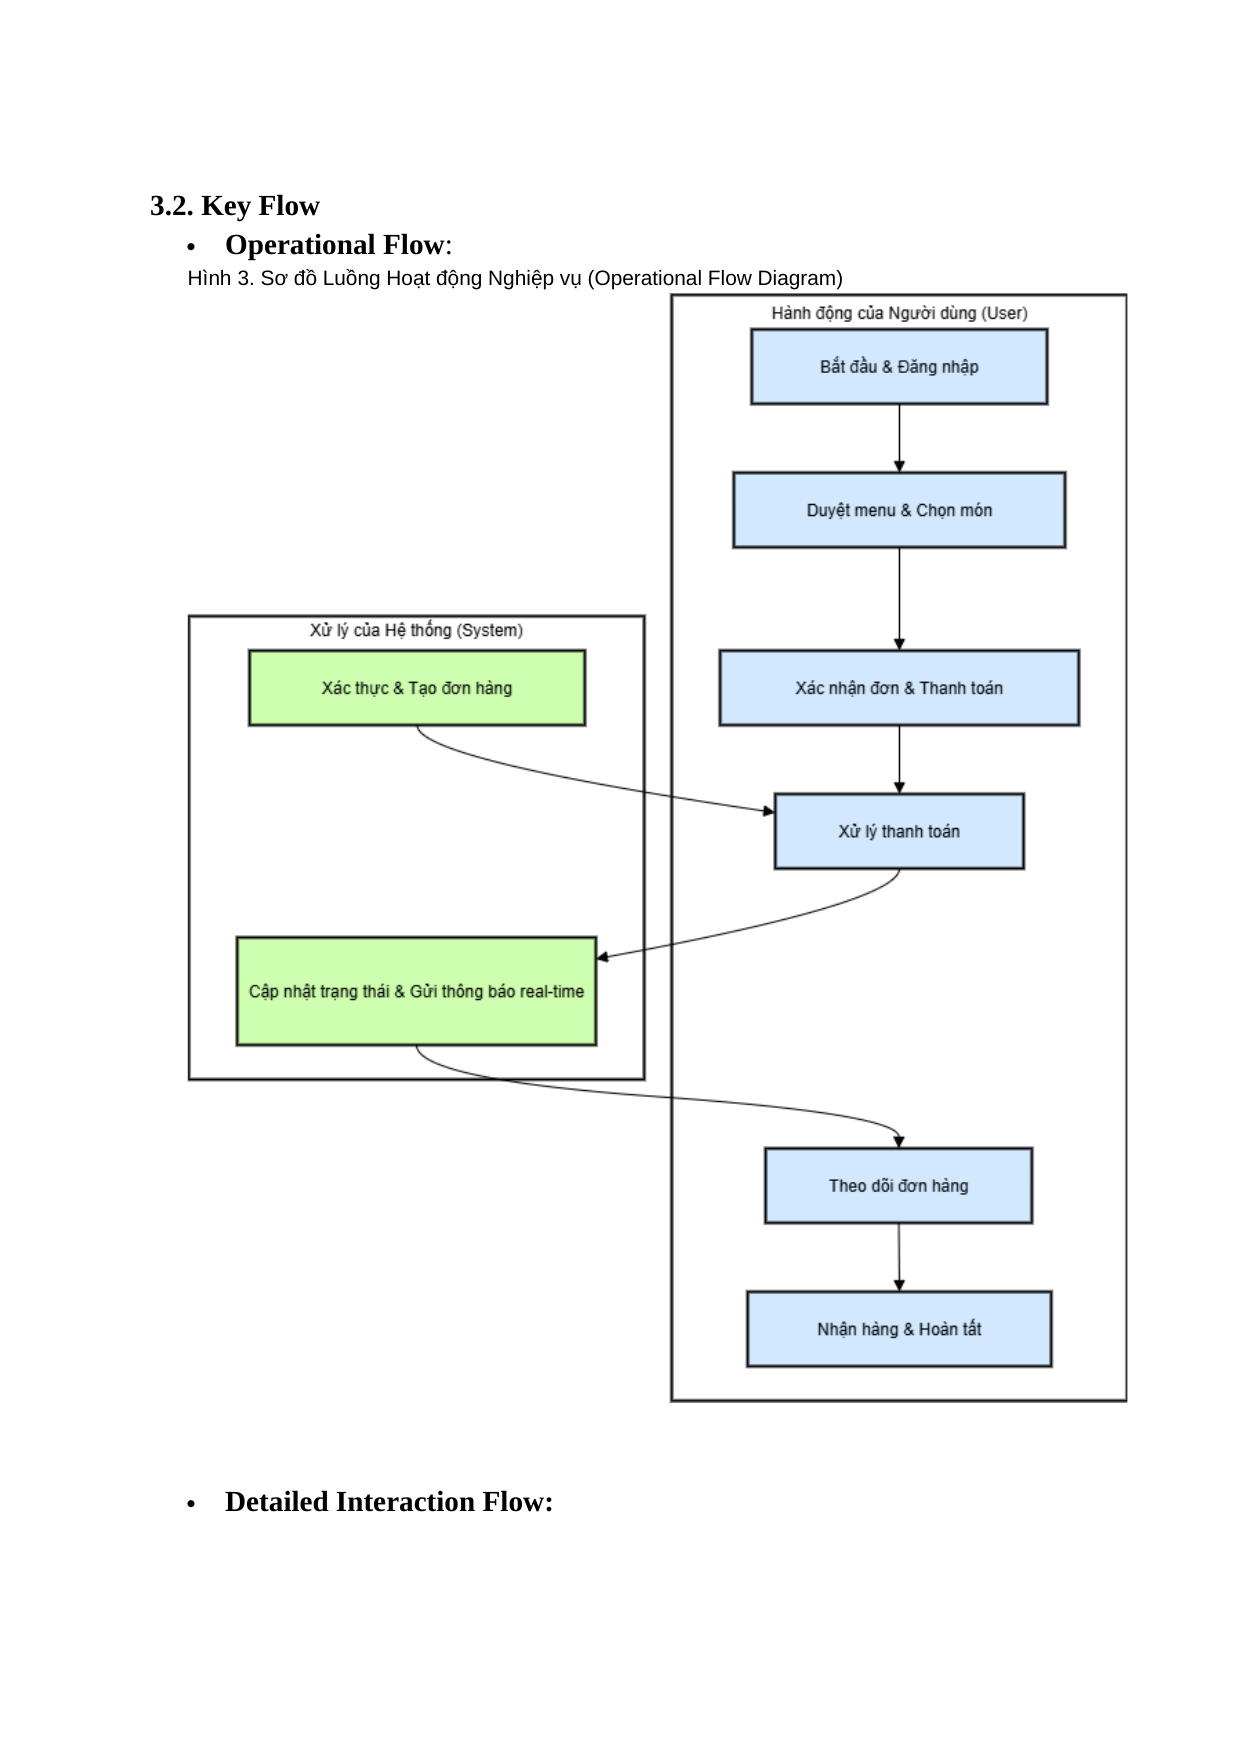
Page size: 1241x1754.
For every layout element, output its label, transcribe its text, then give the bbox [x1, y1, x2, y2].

picture [187, 293, 1128, 1403]
text 3.2. Key Flow [150, 188, 1090, 222]
list Detailed Interaction Flow: [187, 1484, 1090, 1518]
list Operational Flow: [187, 227, 1090, 261]
list Hình 3. Sơ đồ Luồng Hoạt động Nghiệp vụ (Operational Flow Diagram) [187, 266, 1090, 289]
